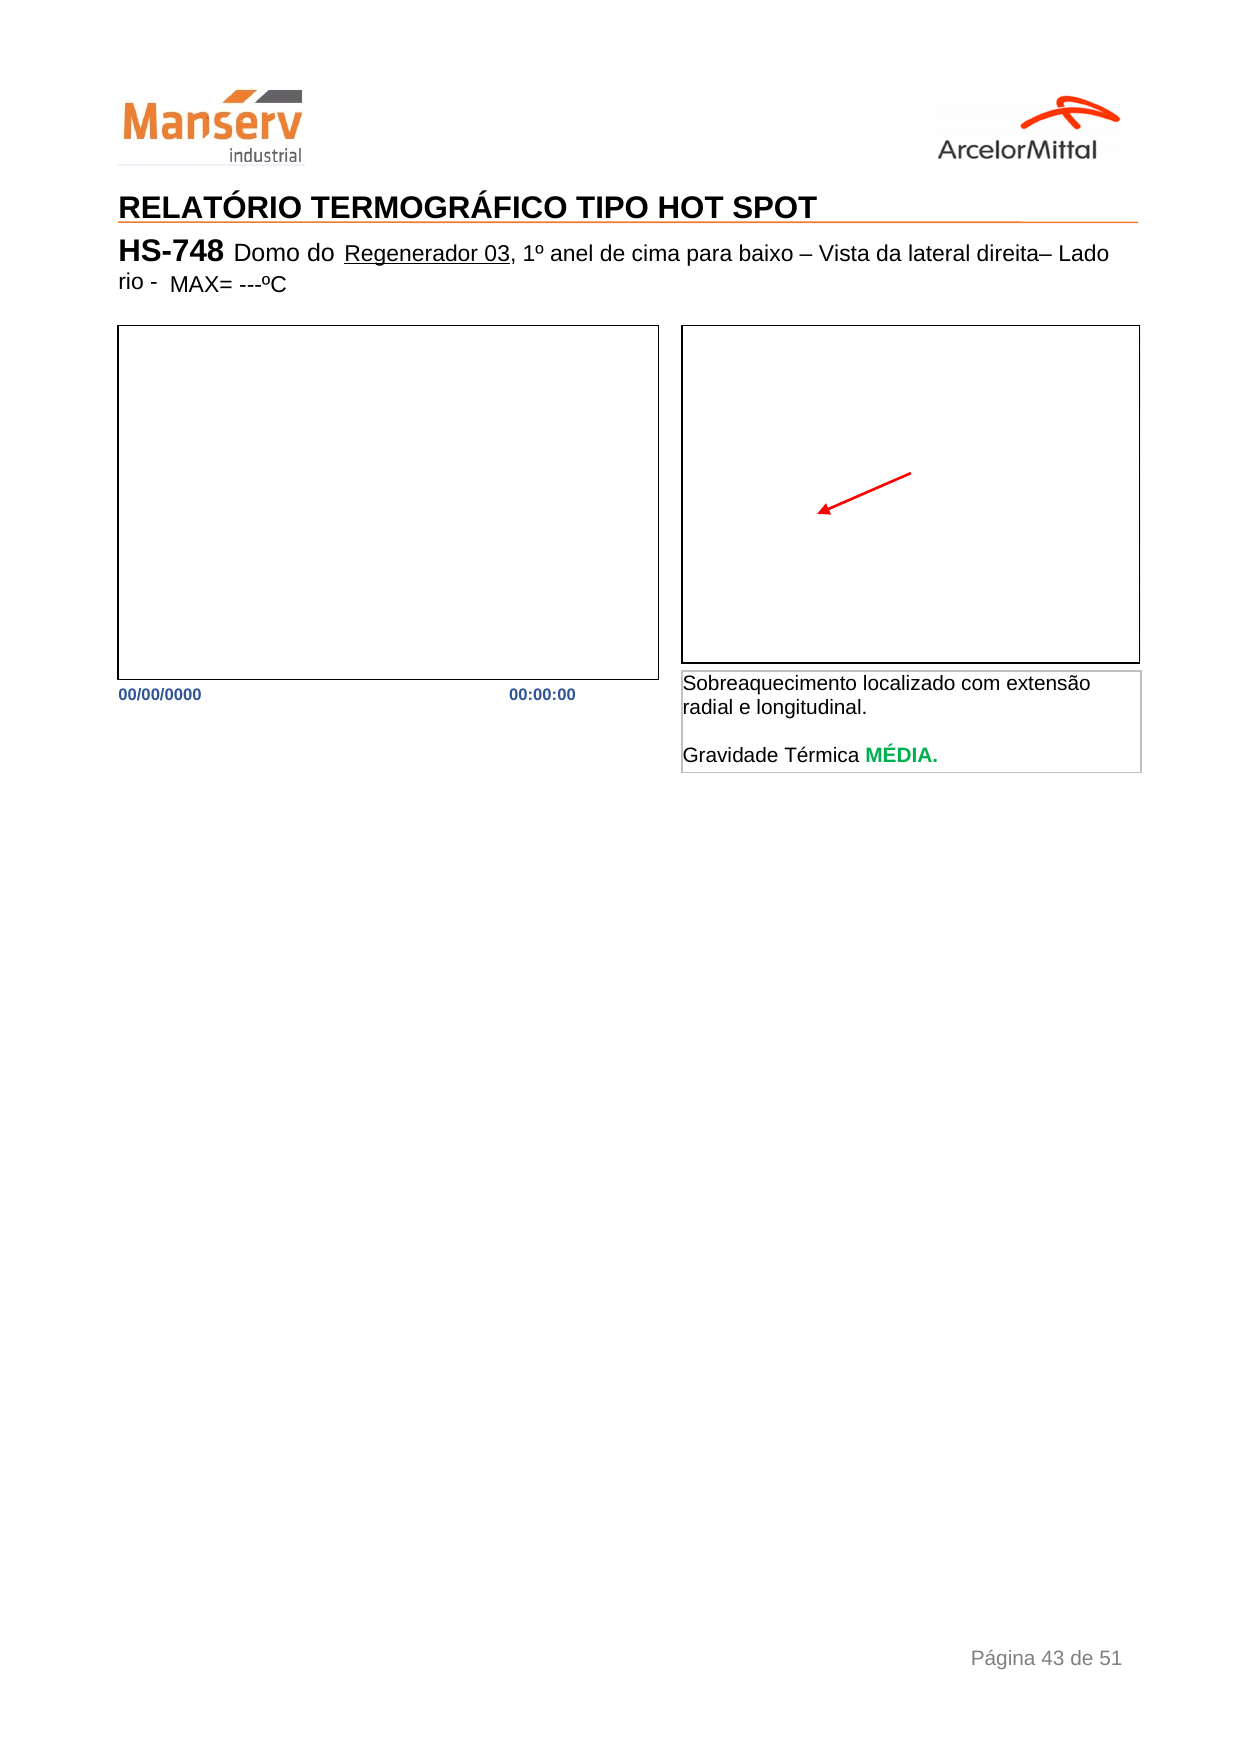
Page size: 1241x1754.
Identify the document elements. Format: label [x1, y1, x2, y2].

picture [929, 90, 1123, 163]
picture [118, 88, 306, 166]
